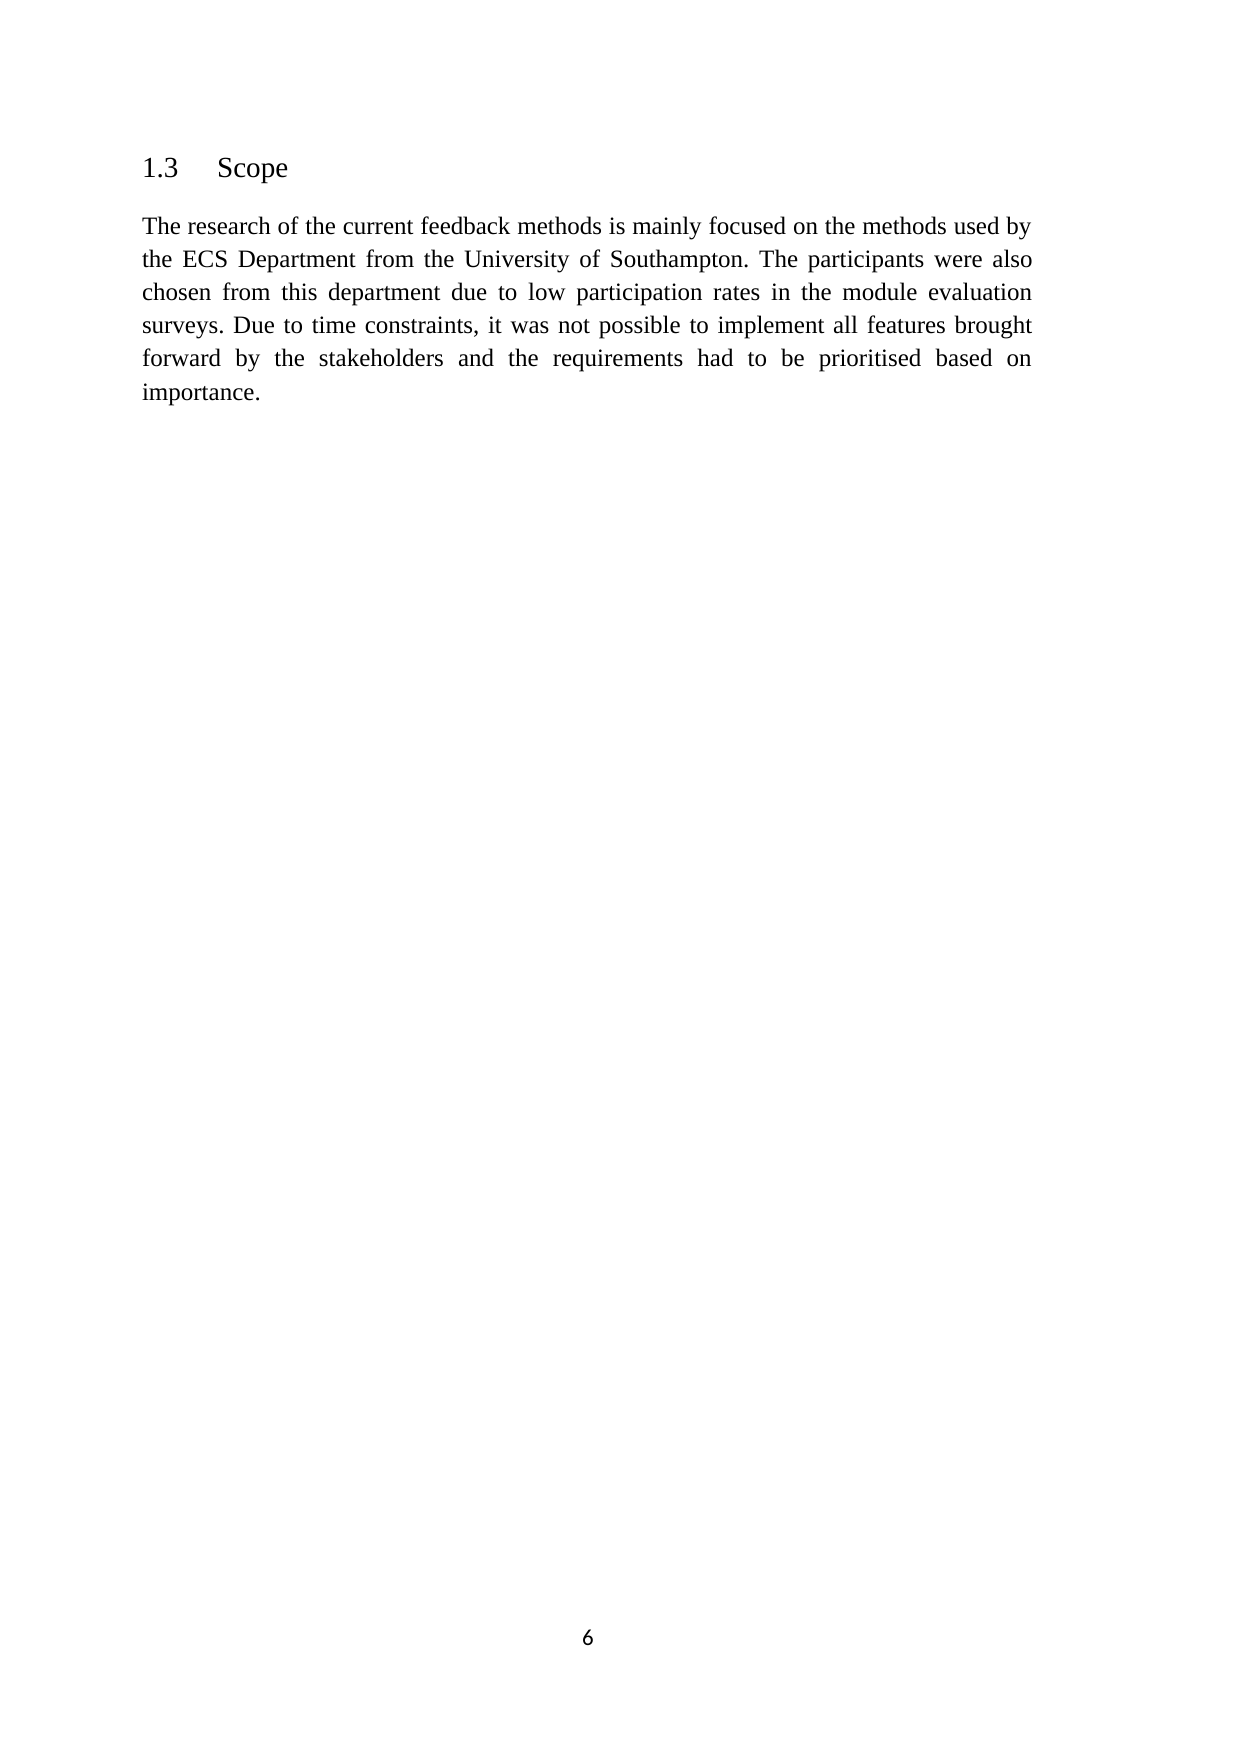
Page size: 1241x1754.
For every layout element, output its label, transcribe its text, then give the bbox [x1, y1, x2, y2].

text The research of the current feedback methods is mainly focused on the methods used by the ECS Department from the University of Southampton. The participants were also chosen from this department due to low participation rates in the module evaluation surveys. Due to time constraints, it was not possible to implement all features brought forward by the stakeholders and the requirements had to be prioritised based on importance. [142, 211, 1033, 405]
text 1.3 Scope [142, 150, 1033, 183]
